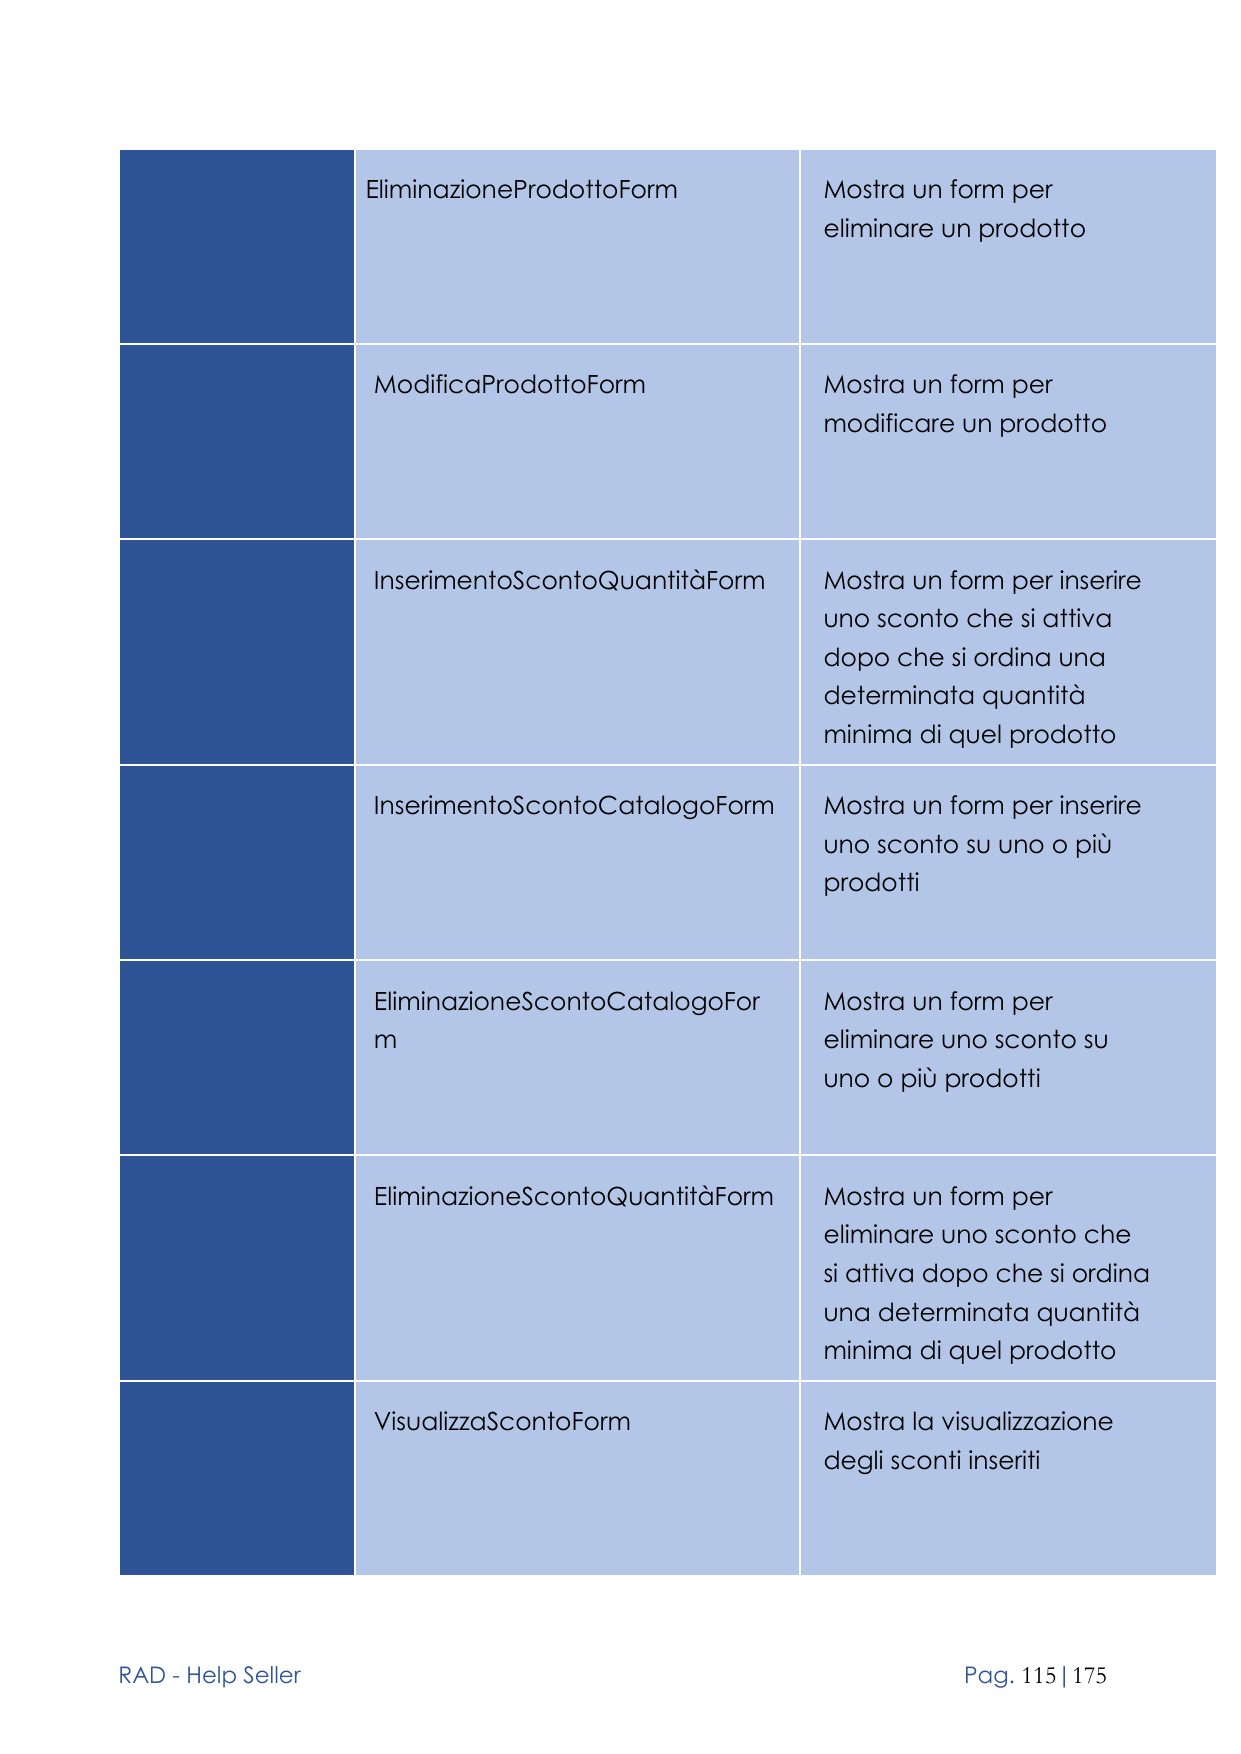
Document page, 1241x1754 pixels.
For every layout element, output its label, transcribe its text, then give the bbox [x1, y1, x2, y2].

table_cell Mostra un form per modificare un prodotto [801, 345, 1216, 538]
table_cell Mostra un form per eliminare uno sconto su uno o più prodotti [801, 961, 1216, 1154]
table_cell Mostra la visualizzazione degli sconti inseriti [801, 1382, 1216, 1575]
table_cell Mostra un form per inserire uno sconto che si attiva dopo che si ordina una determinata quantità minima di quel prodotto [801, 540, 1216, 764]
table_cell Boundary [120, 150, 354, 343]
table_cell EliminazioneProdottoForm [356, 150, 799, 343]
table_cell [120, 766, 354, 959]
table_cell [120, 1156, 354, 1380]
table_cell InserimentoScontoQuantitàForm [356, 540, 799, 764]
table_cell Mostra un form per eliminare uno sconto che si attiva dopo che si ordina una determinata quantità minima di quel prodotto [801, 1156, 1216, 1380]
table_cell InserimentoScontoCatalogoForm [356, 766, 799, 959]
table_cell EliminazioneScontoQuantitàForm [356, 1156, 799, 1380]
table_cell [120, 961, 354, 1154]
table_cell [120, 540, 354, 764]
table_cell Mostra un form per eliminare un prodotto [801, 150, 1216, 343]
table_cell VisualizzaScontoForm [356, 1382, 799, 1575]
table_cell EliminazioneScontoCatalogoForm [356, 961, 799, 1154]
table_cell [120, 1382, 354, 1575]
table_cell Mostra un form per inserire uno sconto su uno o più prodotti [801, 766, 1216, 959]
table_cell [120, 345, 354, 538]
table_cell ModificaProdottoForm [356, 345, 799, 538]
